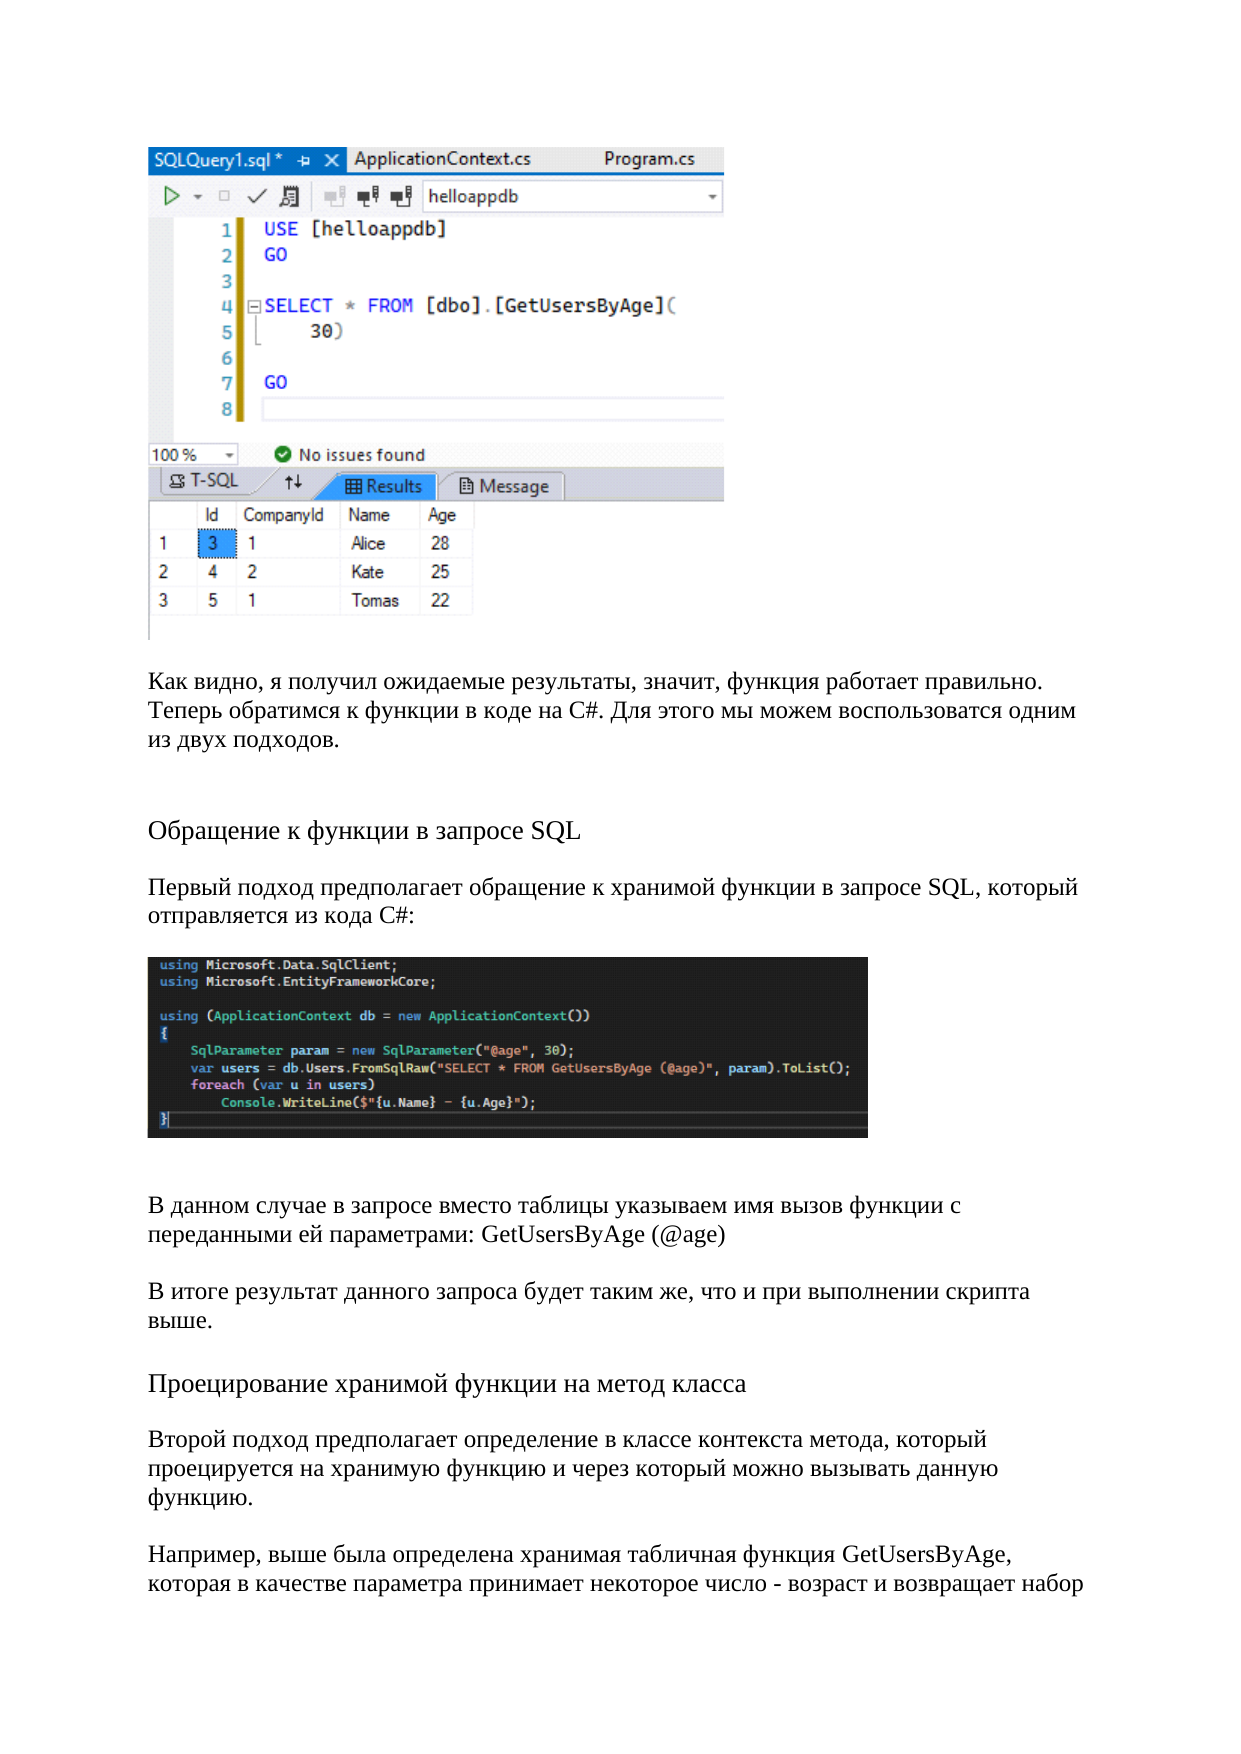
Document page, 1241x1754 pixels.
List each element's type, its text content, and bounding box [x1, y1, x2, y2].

picture [147, 957, 868, 1138]
text В итоге результат данного запроса будет таким же, что и при выполнении скрипта выше. [148, 1276, 1093, 1334]
text В данном случае в запросе вместо таблицы указываем имя вызов функции с переданными ей параметрами: GetUsersByAge (@age) [148, 1190, 1093, 1248]
picture [147, 147, 725, 640]
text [148, 1539, 1093, 1597]
text Как видно, я получил ожидаемые результаты, значит, функция работает правильно. Теперь обратимся к функции в коде на C#. Для этого мы можем воспользоватся одним из двух подходов. [148, 666, 1093, 752]
text Первый подход предполагает обращение к хранимой функции в запросе SQL, который отправляется из кода C#: [148, 872, 1093, 929]
text Второй подход предполагает определение в классе контекста метода, который проецируется на хранимую функцию и через который можно вызывать данную функцию. [148, 1424, 1093, 1511]
text Обращение к функции в запросе SQL [148, 814, 1093, 845]
text Проецирование хранимой функции на метод класса [148, 1367, 1093, 1398]
